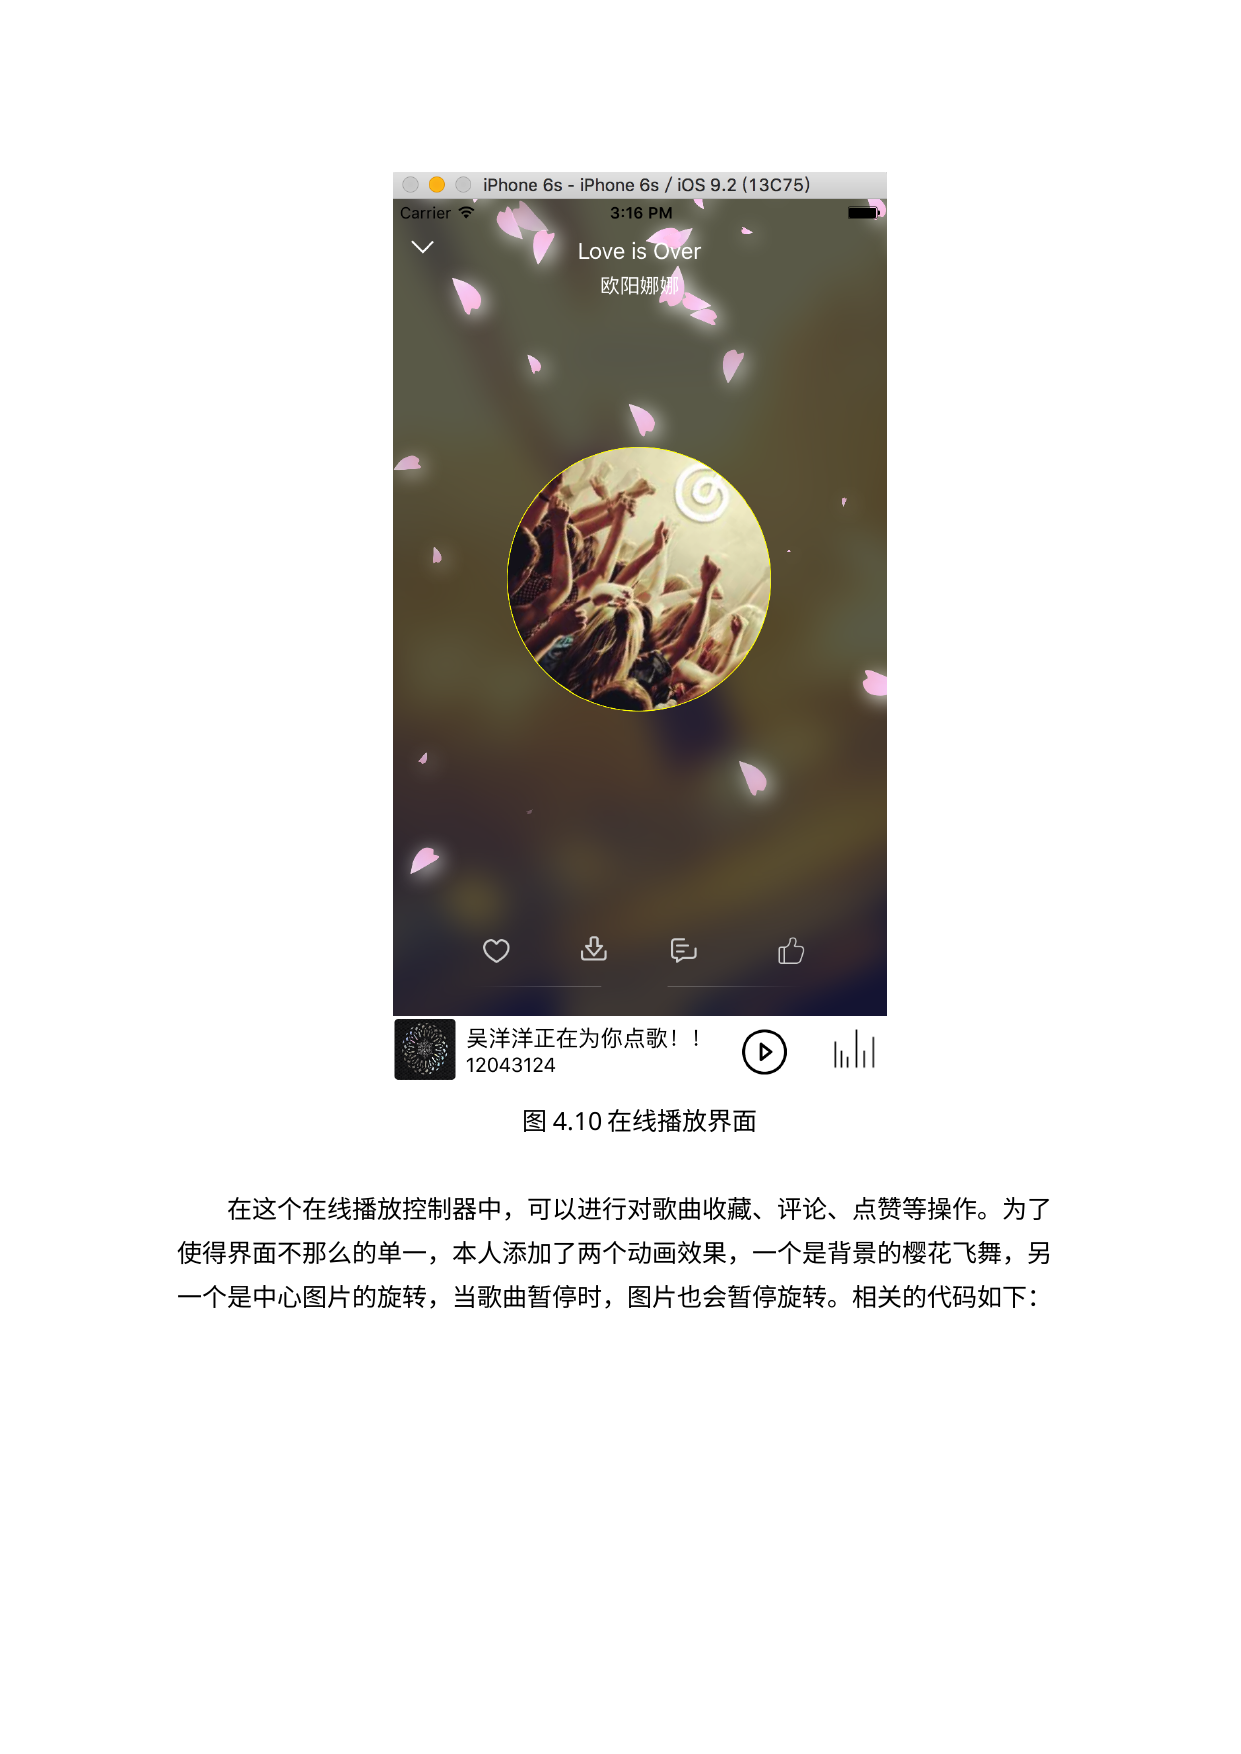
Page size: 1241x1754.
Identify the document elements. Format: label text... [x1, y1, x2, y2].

text 图4.10在线播放界面 [177, 1097, 1053, 1141]
picture [393, 172, 887, 1082]
text 在这个在线播放控制器中，可以进行对歌曲收藏、评论、点赞等操作。为了使得界面不那么的单一，本人添加了两个动画效果，一个是背景的樱花飞舞，另一个是中心图片的旋转，当歌曲暂停时，图片也会暂停旋转。相关的代码如下： [177, 1185, 1053, 1318]
